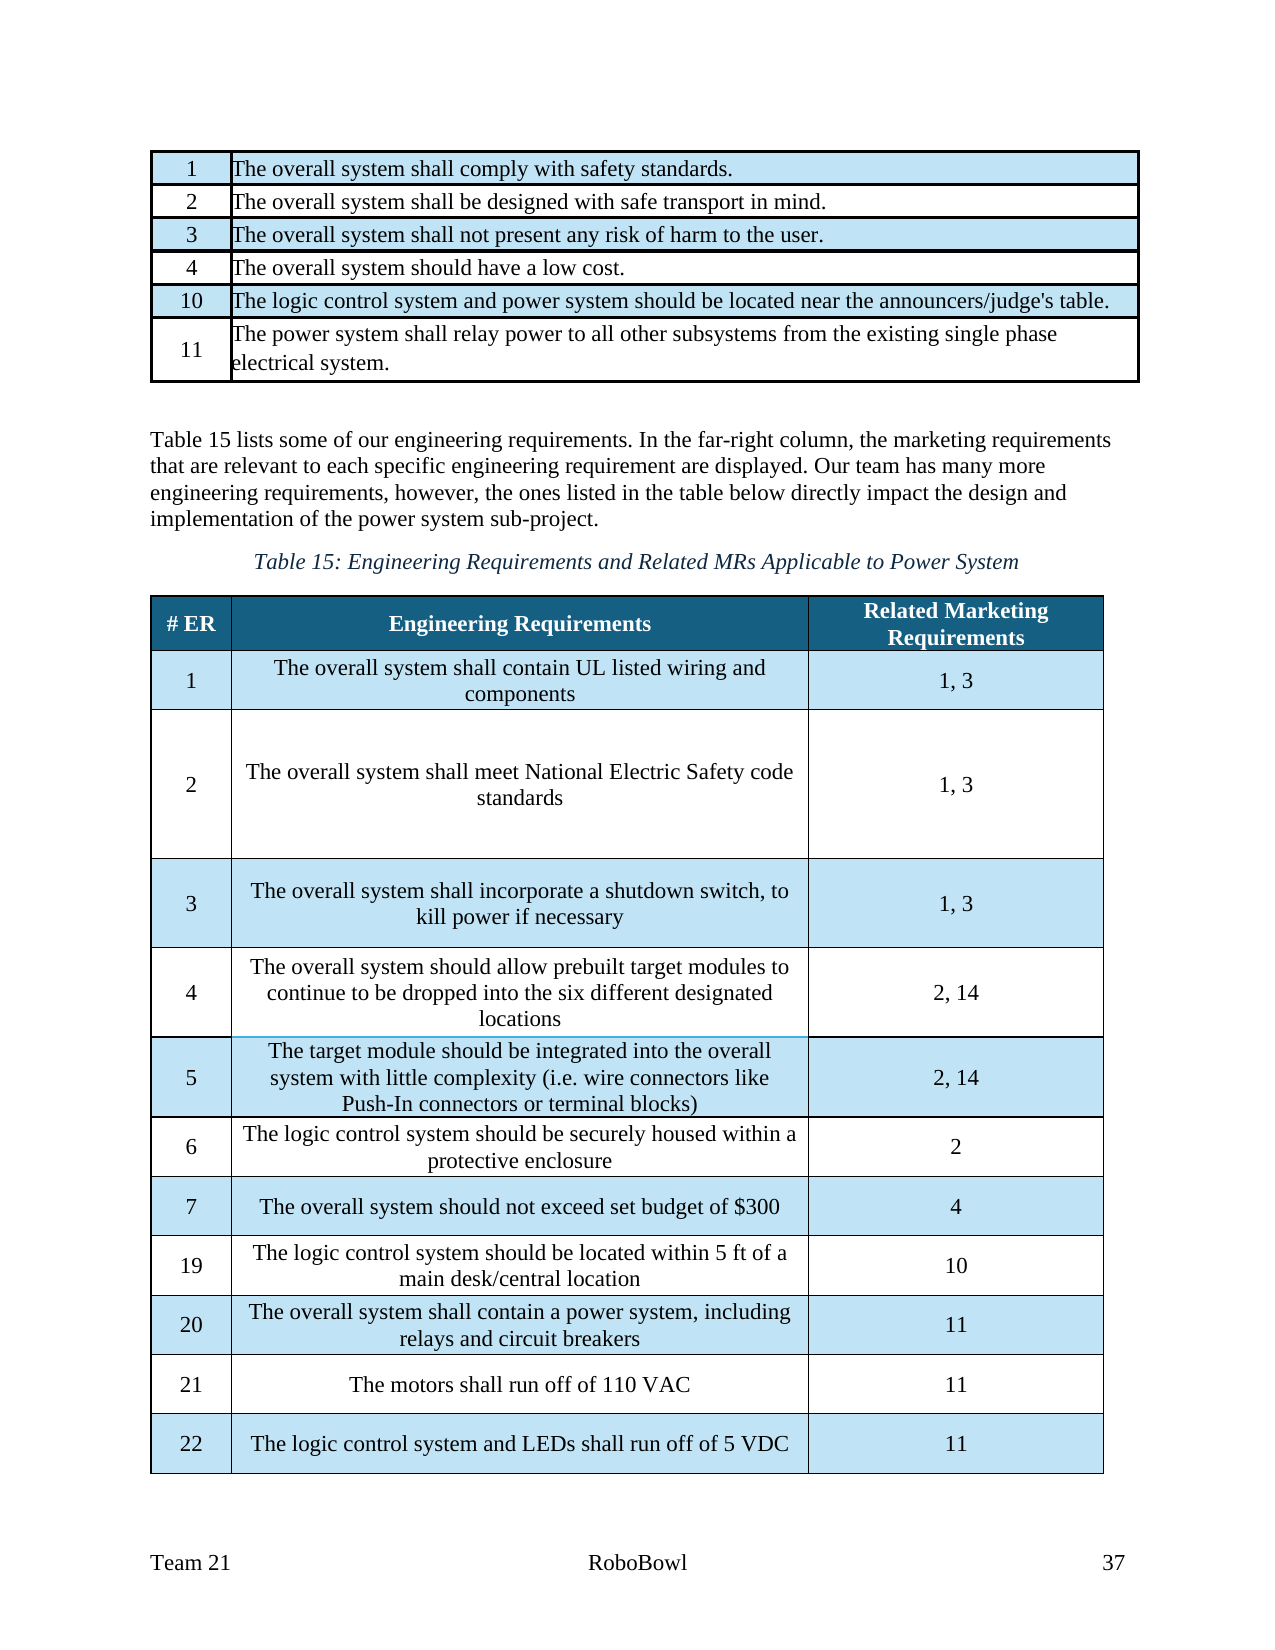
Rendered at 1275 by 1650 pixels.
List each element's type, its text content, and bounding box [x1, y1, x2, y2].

table_cell 2 [152, 710, 231, 858]
table_cell 19 [152, 1236, 231, 1294]
table_cell The overall system should have a low cost. [233, 253, 1137, 282]
table_cell The motors shall run off of 110 VAC [232, 1355, 808, 1413]
table_cell The logic control system should be located within 5 ft of a main desk/central location [232, 1236, 808, 1294]
table_cell The logic control system and power system should be located near the announcers/judge's table. [233, 286, 1137, 316]
table_cell 7 [152, 1177, 231, 1235]
table_cell The overall system shall contain UL listed wiring and components [232, 651, 808, 709]
table_header Related Marketing Requirements [809, 597, 1103, 650]
table_cell 1, 3 [809, 710, 1103, 858]
table_cell 1, 3 [809, 859, 1103, 947]
table_cell 11 [809, 1355, 1103, 1413]
table_cell 10 [809, 1236, 1103, 1294]
table_cell The overall system shall meet National Electric Safety code standards [232, 710, 808, 858]
table_cell The logic control system and LEDs shall run off of 5 VDC [232, 1414, 808, 1473]
table_cell The overall system shall not present any risk of harm to the user. [233, 219, 1137, 249]
table_cell 4 [809, 1177, 1103, 1235]
table_cell The overall system should allow prebuilt target modules to continue to be dropped into the six different designated locations [232, 948, 808, 1036]
table_cell 11 [153, 319, 230, 380]
table_cell 4 [152, 948, 231, 1036]
table_cell The overall system shall contain a power system, including relays and circuit breakers [232, 1296, 808, 1354]
table_cell The logic control system should be securely housed within a protective enclosure [232, 1118, 808, 1176]
table_cell 10 [153, 286, 230, 316]
table_cell The target module should be integrated into the overall system with little complexity (i.e. wire connectors like Push-In connectors or terminal blocks) [232, 1038, 808, 1116]
table_cell The power system shall relay power to all other subsystems from the existing single phase electrical system. [233, 319, 1137, 380]
table_cell 4 [153, 253, 230, 282]
table_cell 3 [152, 859, 231, 947]
table_cell 11 [809, 1414, 1103, 1473]
table_cell 5 [152, 1038, 231, 1116]
table_cell The overall system shall incorporate a shutdown switch, to kill power if necessary [232, 859, 808, 947]
table_header Engineering Requirements [232, 597, 808, 650]
table_cell 1, 3 [809, 651, 1103, 709]
table_cell 3 [153, 219, 230, 249]
table_cell 11 [809, 1296, 1103, 1354]
table_header # ER [152, 597, 231, 650]
table_cell 2, 14 [809, 1038, 1103, 1116]
table_cell The overall system shall comply with safety standards. [233, 153, 1137, 183]
table_cell 2 [153, 186, 230, 216]
table_cell 20 [152, 1296, 231, 1354]
text Table 15: Engineering Requirements and Related MRs Applicable to Power System [150, 548, 1125, 574]
table_cell 6 [152, 1118, 231, 1176]
text Table 15 lists some of our engineering requirements. In the far-right column, the marketing requirements that are relevant to each specific engineering requirement are displayed. Our team has many more engineering requirements, however, the ones listed in the table below directly impact the design and implementation of the power system sub-project. [150, 426, 1125, 531]
table_cell The overall system shall be designed with safe transport in mind. [233, 186, 1137, 216]
table_cell 2 [809, 1118, 1103, 1176]
table_cell 21 [152, 1355, 231, 1413]
table_cell 2, 14 [809, 948, 1103, 1036]
table_cell 1 [153, 153, 230, 183]
table_cell 1 [152, 651, 231, 709]
table_cell 22 [152, 1414, 231, 1473]
table_cell The overall system should not exceed set budget of $300 [232, 1177, 808, 1235]
